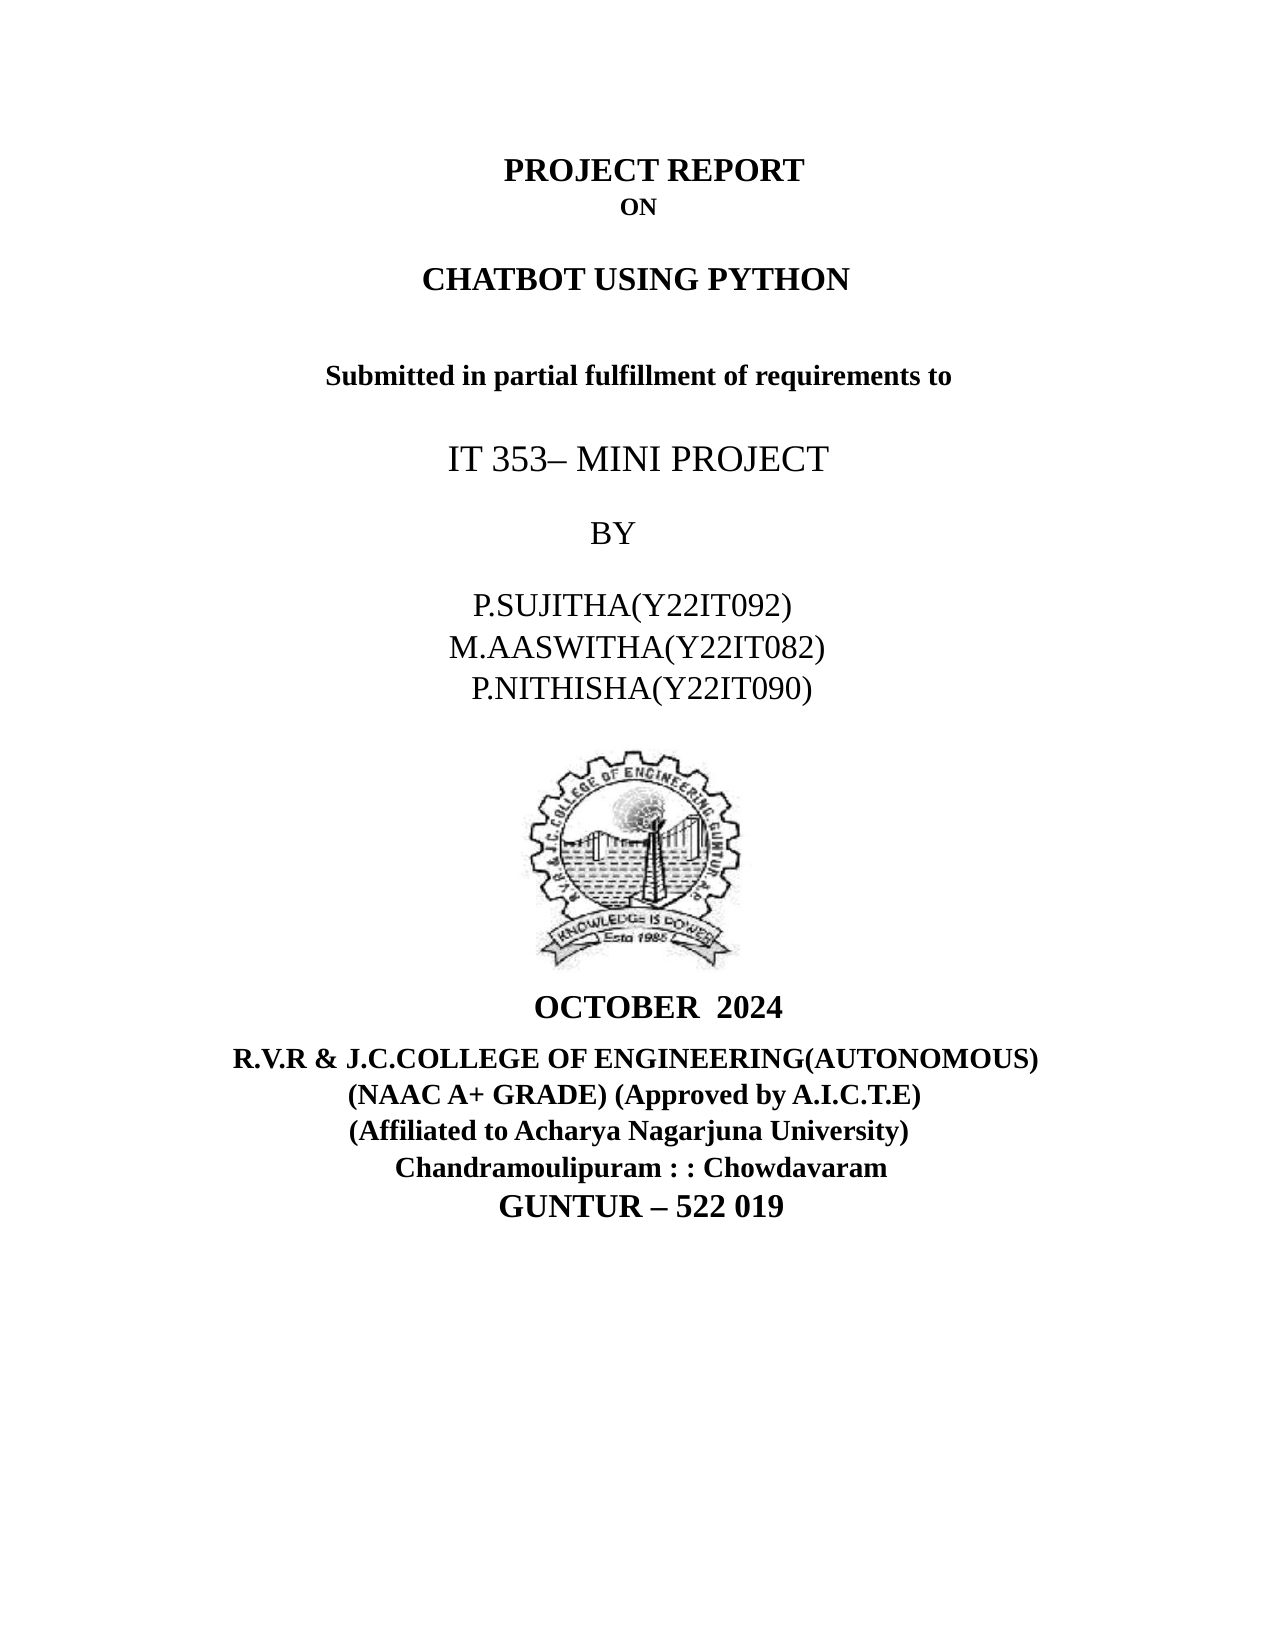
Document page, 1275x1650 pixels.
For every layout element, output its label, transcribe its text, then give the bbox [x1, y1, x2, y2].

picture [516, 748, 755, 973]
text M.AASWITHA(Y22IT082) [126, 627, 1106, 665]
text OCTOBER 2024 [517, 987, 1106, 1026]
text P.NITHISHA(Y22IT090) [463, 668, 1106, 707]
text P.SUJITHA(Y22IT092) [126, 586, 1088, 624]
text Chandramoulipuram : : Chowdavaram GUNTUR – 522 019 [394, 1150, 1039, 1225]
text ON [170, 192, 1106, 221]
text (NAAC A+ GRADE) (Approved by A.I.C.T.E) (Affiliated to Acharya Nagarjuna University) [348, 1077, 1039, 1147]
text CHATBOT USING PYTHON [422, 259, 1106, 298]
text PROJECT REPORT [170, 151, 1105, 189]
text R.V.R & J.C.COLLEGE OF ENGINEERING(AUTONOMOUS) [98, 1041, 1039, 1075]
subtitle Submitted in partial fulfillment of requirements to [325, 358, 1039, 391]
text IT 353– MINI PROJECT [171, 436, 1106, 479]
text BY [98, 514, 1106, 552]
